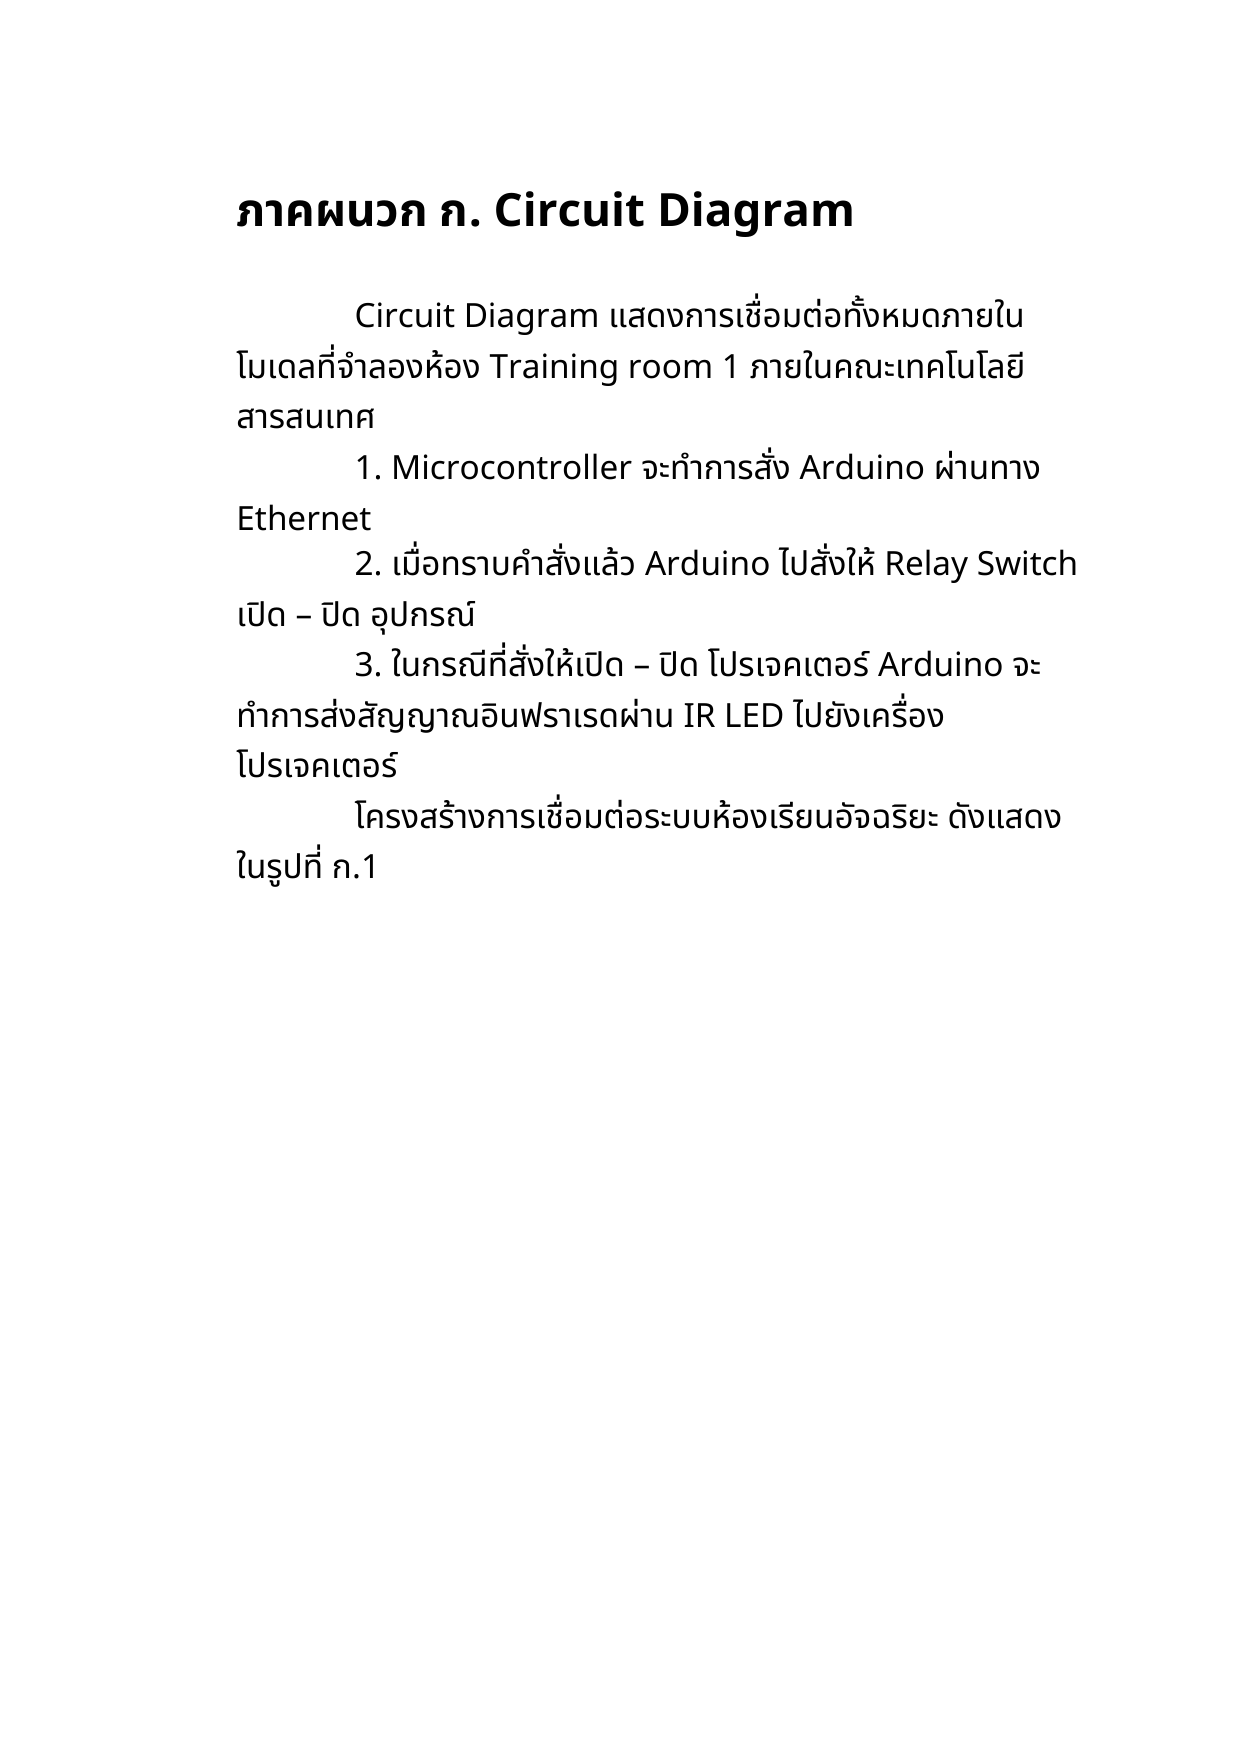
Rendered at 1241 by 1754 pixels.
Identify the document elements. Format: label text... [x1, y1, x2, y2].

text 1. Microcontroller จะทำการสั่ง Arduino ผ่านทาง Ethernet [236, 444, 1092, 540]
text โครงสร้างการเชื่อมต่อระบบห้องเรียนอัจฉริยะ ดังแสดงในรูปที่ ก.1 [236, 793, 1092, 894]
text Circuit Diagram แสดงการเชื่อมต่อทั้งหมดภายในโมเดลที่จำลองห้อง Training room 1 ภายในคณะเทคโนโลยีสารสนเทศ [236, 292, 1092, 444]
text 2. เมื่อทราบคำสั่งแล้ว Arduino ไปสั่งให้ Relay Switch เปิด – ปิด อุปกรณ์ [236, 540, 1092, 641]
text 3. ในกรณีที่สั่งให้เปิด – ปิด โปรเจคเตอร์ Arduino จะทำการส่งสัญญาณอินฟราเรดผ่าน IR LED ไปยังเครื่องโปรเจคเตอร์ [236, 641, 1092, 793]
text ภาคผนวก ก. Circuit Diagram [236, 177, 1092, 247]
